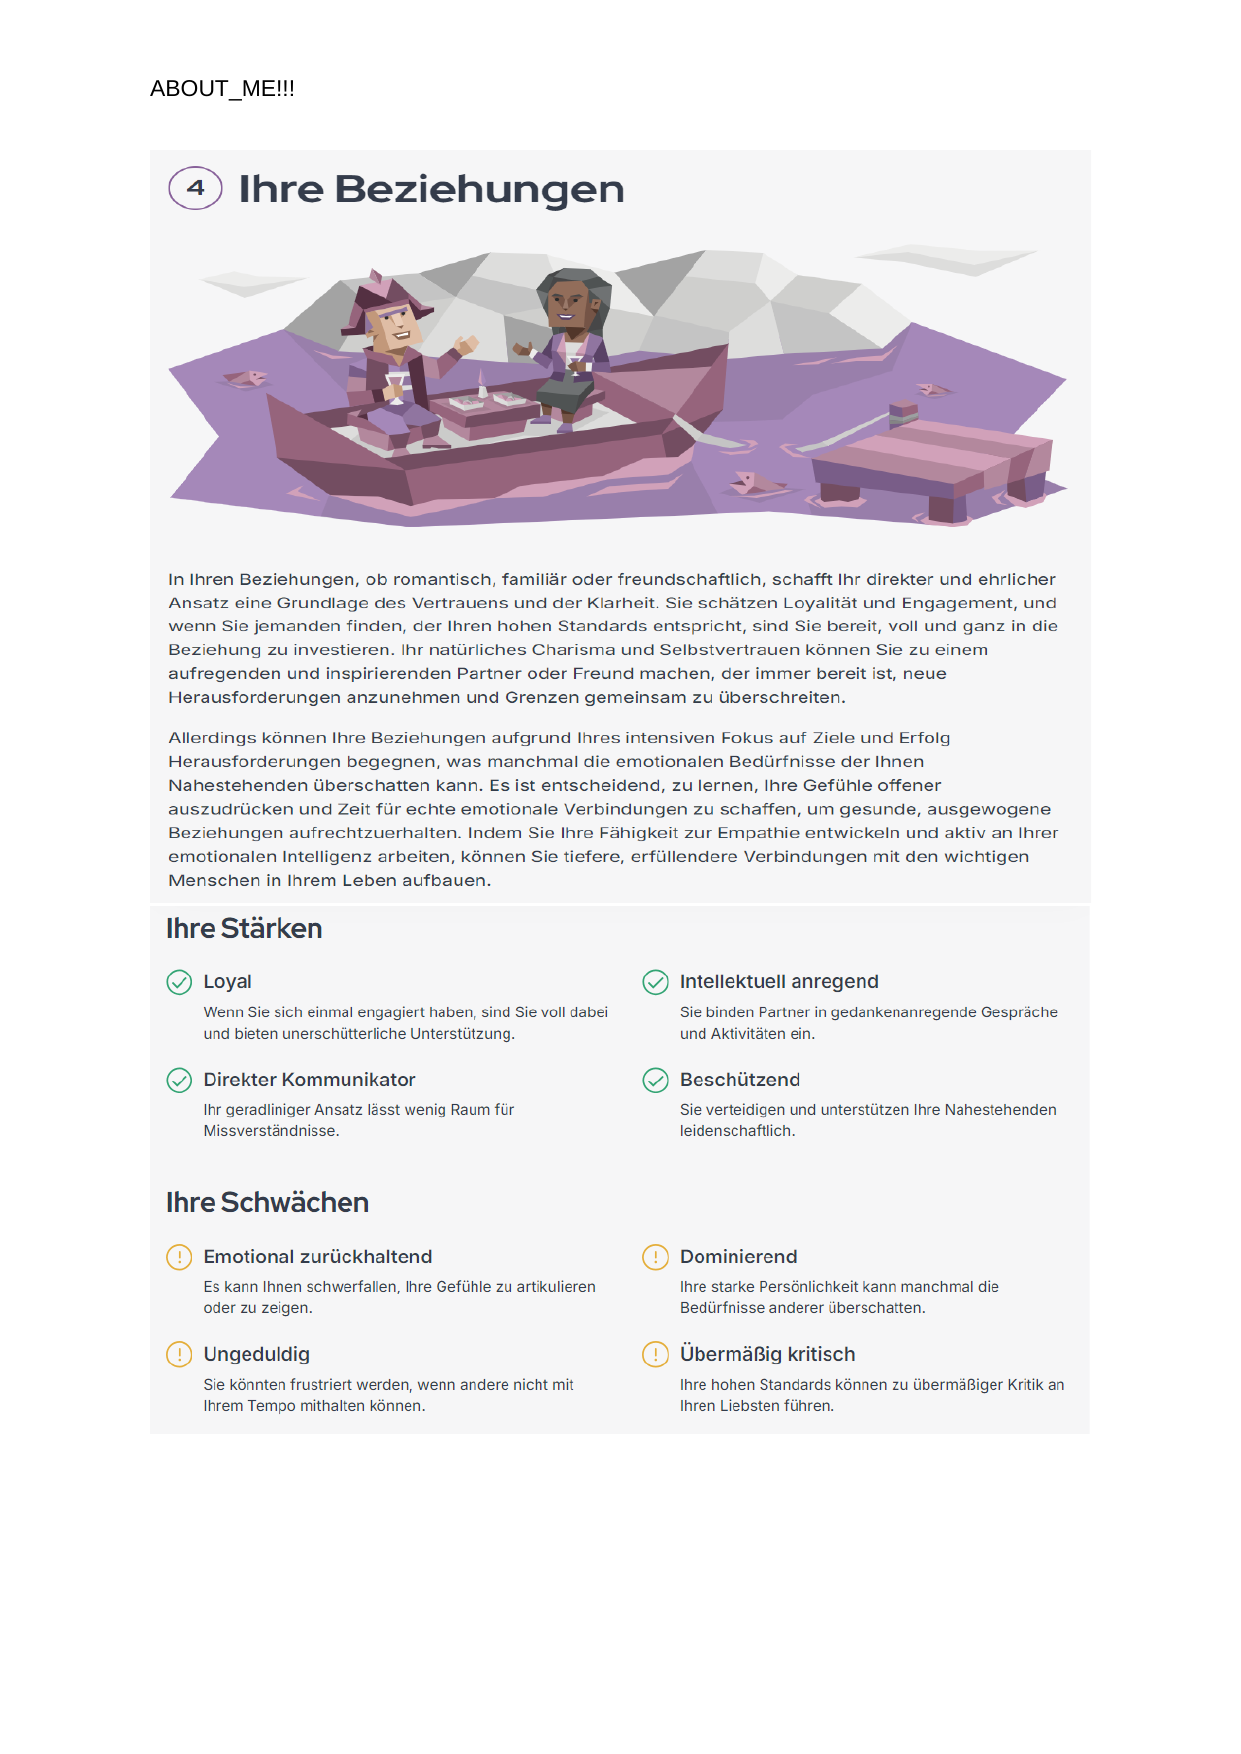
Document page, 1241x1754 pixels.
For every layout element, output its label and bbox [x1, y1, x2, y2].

picture [150, 150, 1092, 903]
picture [150, 906, 1090, 1434]
